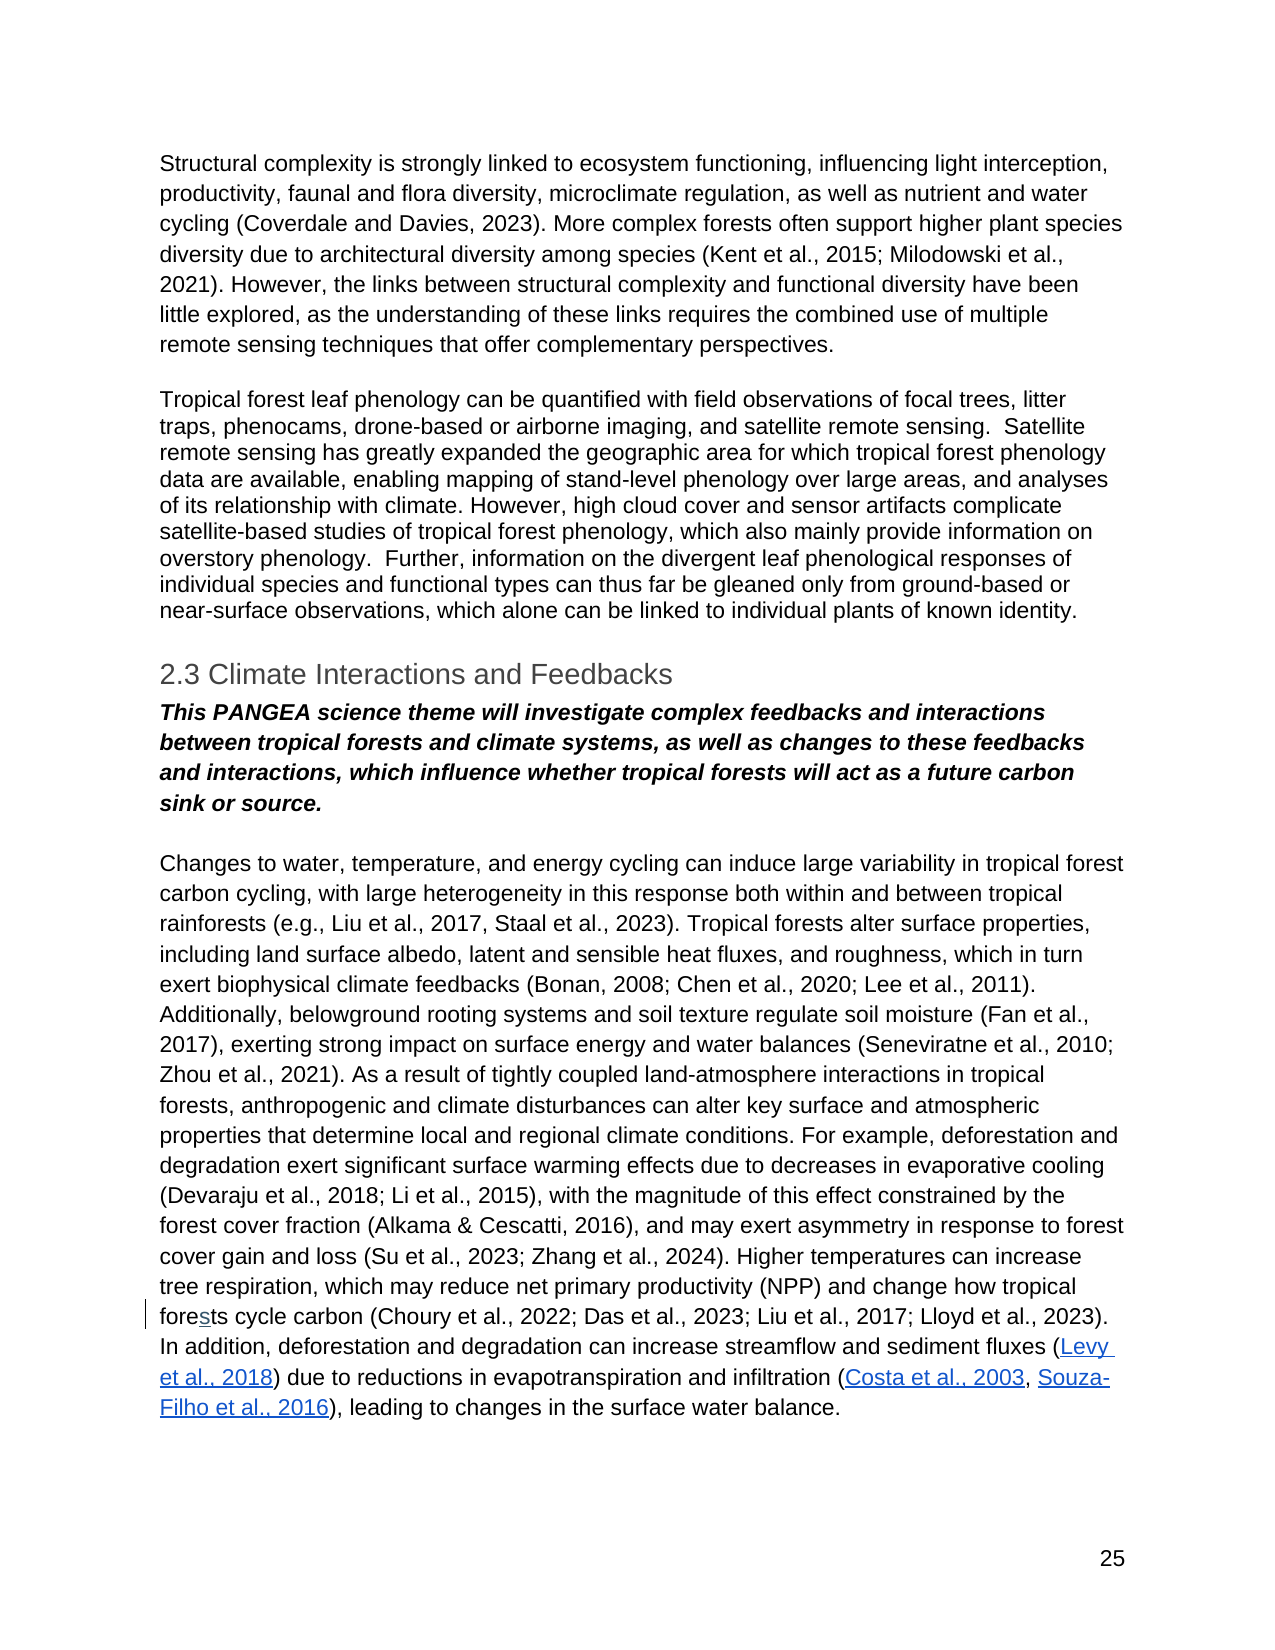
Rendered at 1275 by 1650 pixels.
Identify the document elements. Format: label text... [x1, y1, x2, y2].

text Tropical forest leaf phenology can be quantified with field observations of focal trees, litter traps, phenocams, drone-based or airborne imaging, and satellite remote sensing. Satellite remote sensing has greatly expanded the geographic area for which tropical forest phenology data are available, enabling mapping of stand-level phenology over large areas, and analyses of its relationship with climate. However, high cloud cover and sensor artifacts complicate satellite-based studies of tropical forest phenology, which also mainly provide information on overstory phenology. Further, information on the divergent leaf phenological responses of individual species and functional types can thus far be gleaned only from ground-based or near-surface observations, which alone can be linked to individual plants of known identity. [159, 386, 1125, 624]
text This PANGEA science theme will investigate complex feedbacks and interactions between tropical forests and climate systems, as well as changes to these feedbacks and interactions, which influence whether tropical forests will act as a future carbon sink or source. [159, 699, 1125, 816]
subtitle 2.3 Climate Interactions and Feedbacks [159, 657, 1125, 691]
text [159, 150, 1125, 358]
text Changes to water, temperature, and energy cycling can induce large variability in tropical forest carbon cycling, with large heterogeneity in this response both within and between tropical rainforests (e.g., Liu et al., 2017, Staal et al., 2023). Tropical forests alter surface properties, including land surface albedo, latent and sensible heat fluxes, and roughness, which in turn exert biophysical climate feedbacks (Bonan, 2008; Chen et al., 2020; Lee et al., 2011). Additionally, belowground rooting systems and soil texture regulate soil moisture (Fan et al., 2017), exerting strong impact on surface energy and water balances (Seneviratne et al., 2010; Zhou et al., 2021). As a result of tightly coupled land-atmosphere interactions in tropical forests, anthropogenic and climate disturbances can alter key surface and atmospheric properties that determine local and regional climate conditions. For example, deforestation and degradation exert significant surface warming effects due to decreases in evaporative cooling (Devaraju et al., 2018; Li et al., 2015), with the magnitude of this effect constrained by the forest cover fraction (Alkama & Cescatti, 2016), and may exert asymmetry in response to forest cover gain and loss (Su et al., 2023; Zhang et al., 2024). Higher temperatures can increase tree respiration, which may reduce net primary productivity (NPP) and change how tropical forets cycle carbon (Choury et al., 2022; Das et al., 2023; Liu et al., 2017; Lloyd et al., 2023). In addition, deforestation and degradation can increase streamflow and sediment fluxes (Levy et al., 2018) due to reductions in evapotranspiration and infiltration (Costa et al., 2003, Souza-Filho et al., 2016), leading to changes in the surface water balance. [159, 850, 1125, 1420]
